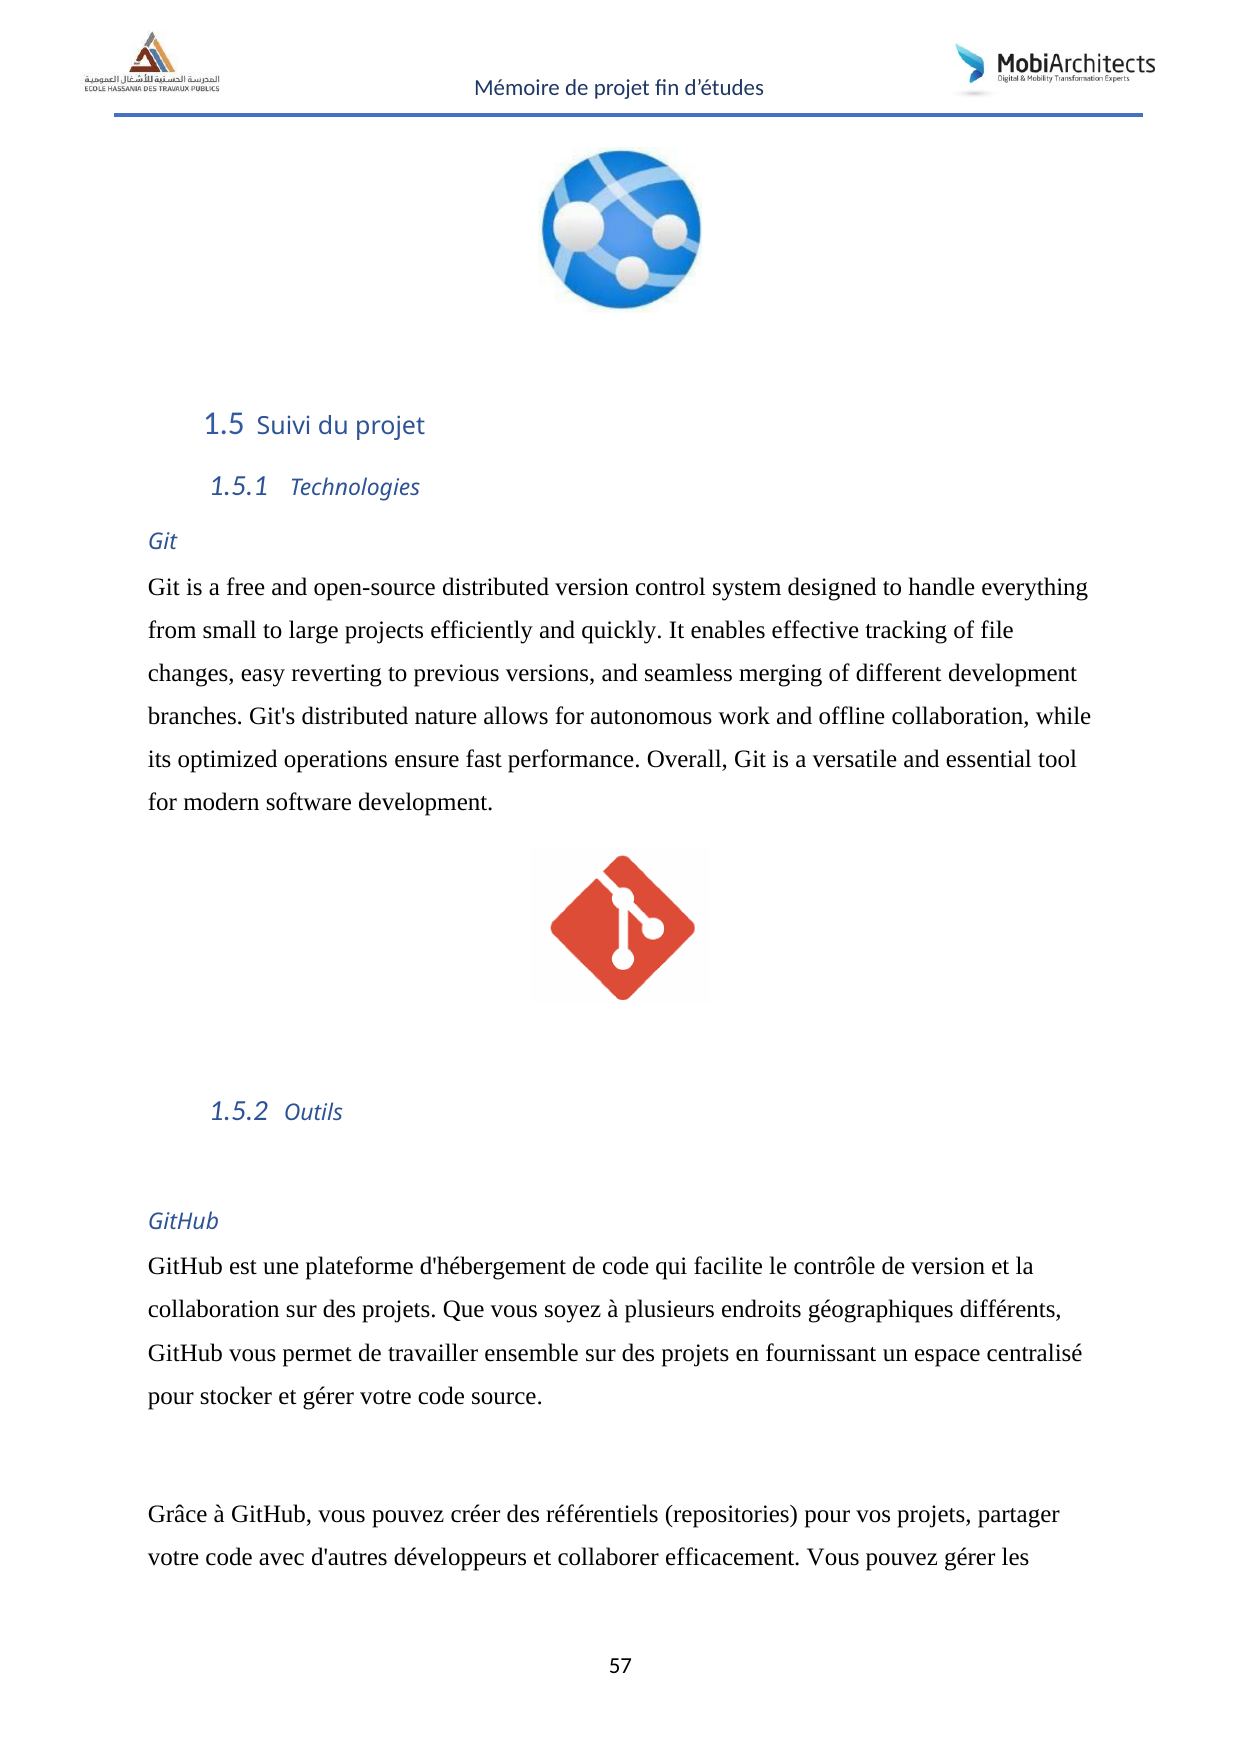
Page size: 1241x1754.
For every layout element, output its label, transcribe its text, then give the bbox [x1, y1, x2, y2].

picture [952, 43, 1155, 98]
subtitle Technologies [209, 467, 1093, 503]
text GitHub est une plateforme d'hébergement de code qui facilite le contrôle de version et la collaboration sur des projets. Que vous soyez à plusieurs endroits géographiques différents, GitHub vous permet de travailler ensemble sur des projets en fournissant un espace centralisé pour stocker et gérer votre code source. [148, 1251, 1093, 1409]
picture [538, 147, 702, 313]
subtitle Git [148, 525, 1093, 556]
text Git is a free and open-source distributed version control system designed to handle everything from small to large projects efficiently and quickly. It enables effective tracking of file changes, easy reverting to previous versions, and seamless merging of different development branches. Git's distributed nature allows for autonomous work and offline collaboration, while its optimized operations ensure fast performance. Overall, Git is a versatile and essential tool for modern software development. [148, 572, 1093, 816]
subtitle GitHub [148, 1204, 1093, 1236]
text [148, 1499, 1093, 1571]
subtitle Suivi du projet [203, 402, 1093, 443]
picture [80, 30, 220, 93]
picture [530, 847, 710, 1004]
subtitle Outils [209, 1092, 1093, 1128]
